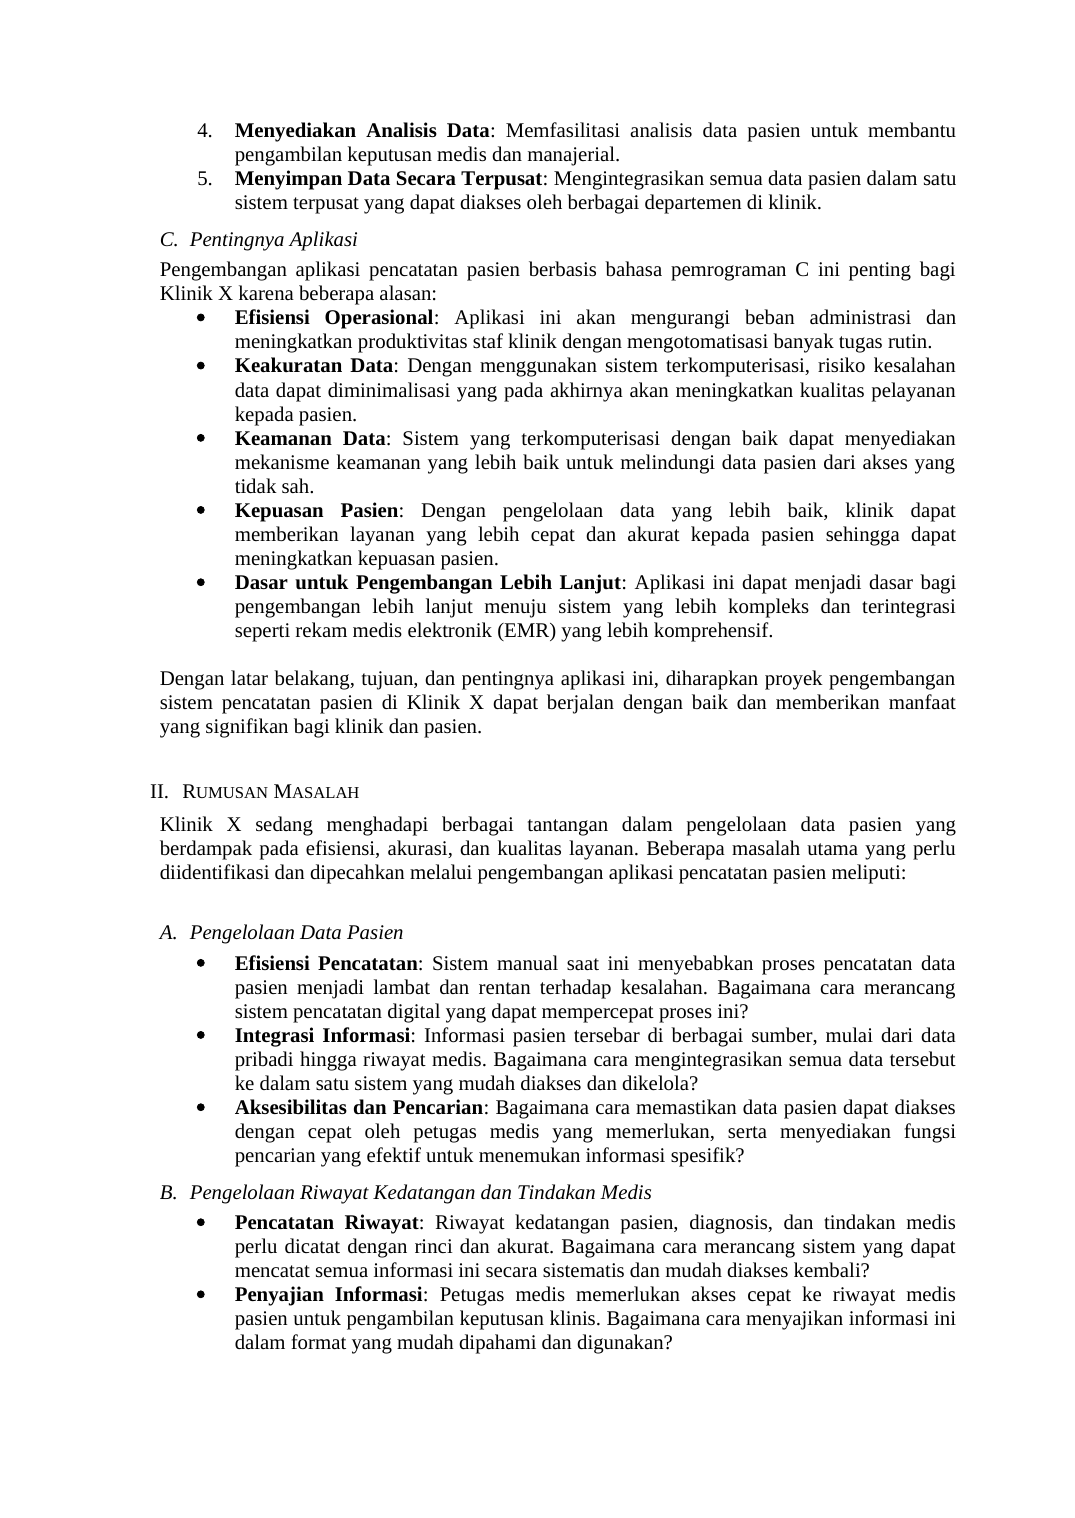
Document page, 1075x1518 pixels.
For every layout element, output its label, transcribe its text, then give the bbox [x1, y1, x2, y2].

list Keamanan Data: Sistem yang terkomputerisasi dengan baik dapat menyediakan mekanisme keamanan yang lebih baik untuk melindungi data pasien dari akses yang tidak sah. [197, 426, 957, 498]
list Menyimpan Data Secara Terpusat: Mengintegrasikan semua data pasien dalam satu sistem terpusat yang dapat diakses oleh berbagai departemen di klinik. [197, 166, 957, 214]
list Pencatatan Riwayat: Riwayat kedatangan pasien, diagnosis, dan tindakan medis perlu dicatat dengan rinci dan akurat. Bagaimana cara merancang sistem yang dapat mencatat semua informasi ini secara sistematis dan mudah diakses kembali? [197, 1210, 957, 1282]
list Dasar untuk Pengembangan Lebih Lanjut: Aplikasi ini dapat menjadi dasar bagi pengembangan lebih lanjut menuju sistem yang lebih kompleks dan terintegrasi seperti rekam medis elektronik (EMR) yang lebih komprehensif. [197, 570, 957, 642]
text Dengan latar belakang, tujuan, dan pentingnya aplikasi ini, diharapkan proyek pengembangan sistem pencatatan pasien di Klinik X dapat berjalan dengan baik dan memberikan manfaat yang signifikan bagi klinik dan pasien. [159, 666, 957, 738]
list Integrasi Informasi: Informasi pasien tersebar di berbagai sumber, mulai dari data pribadi hingga riwayat medis. Bagaimana cara mengintegrasikan semua data tersebut ke dalam satu sistem yang mudah diakses dan dikelola? [197, 1023, 957, 1095]
list Efisiensi Pencatatan: Sistem manual saat ini menyebabkan proses pencatatan data pasien menjadi lambat dan rentan terhadap kesalahan. Bagaimana cara merancang sistem pencatatan digital yang dapat mempercepat proses ini? [197, 951, 957, 1023]
list Menyediakan Analisis Data: Memfasilitasi analisis data pasien untuk membantu pengambilan keputusan medis dan manajerial. [197, 118, 957, 166]
subtitle Pentingnya Aplikasi [159, 227, 957, 251]
list Aksesibilitas dan Pencarian: Bagaimana cara memastikan data pasien dapat diakses dengan cepat oleh petugas medis yang memerlukan, serta menyediakan fungsi pencarian yang efektif untuk menemukan informasi spesifik? [197, 1095, 957, 1167]
list Kepuasan Pasien: Dengan pengelolaan data yang lebih baik, klinik dapat memberikan layanan yang lebih cepat dan akurat kepada pasien sehingga dapat meningkatkan kepuasan pasien. [197, 498, 957, 570]
text Klinik X sedang menghadapi berbagai tantangan dalam pengelolaan data pasien yang berdampak pada efisiensi, akurasi, dan kualitas layanan. Beberapa masalah utama yang perlu diidentifikasi dan dipecahkan melalui pengembangan aplikasi pencatatan pasien meliputi: [159, 812, 957, 884]
subtitle Rumusan Masalah [159, 779, 957, 803]
text Pengembangan aplikasi pencatatan pasien berbasis bahasa pemrograman C ini penting bagi Klinik X karena beberapa alasan: [159, 257, 957, 305]
list Penyajian Informasi: Petugas medis memerlukan akses cepat ke riwayat medis pasien untuk pengambilan keputusan klinis. Bagaimana cara menyajikan informasi ini dalam format yang mudah dipahami dan digunakan? [197, 1282, 957, 1354]
subtitle Pengelolaan Riwayat Kedatangan dan Tindakan Medis [159, 1180, 957, 1204]
list Keakuratan Data: Dengan menggunakan sistem terkomputerisasi, risiko kesalahan data dapat diminimalisasi yang pada akhirnya akan meningkatkan kualitas pelayanan kepada pasien. [197, 353, 957, 426]
list Efisiensi Operasional: Aplikasi ini akan mengurangi beban administrasi dan meningkatkan produktivitas staf klinik dengan mengotomatisasi banyak tugas rutin. [197, 305, 957, 353]
subtitle Pengelolaan Data Pasien [159, 920, 957, 944]
